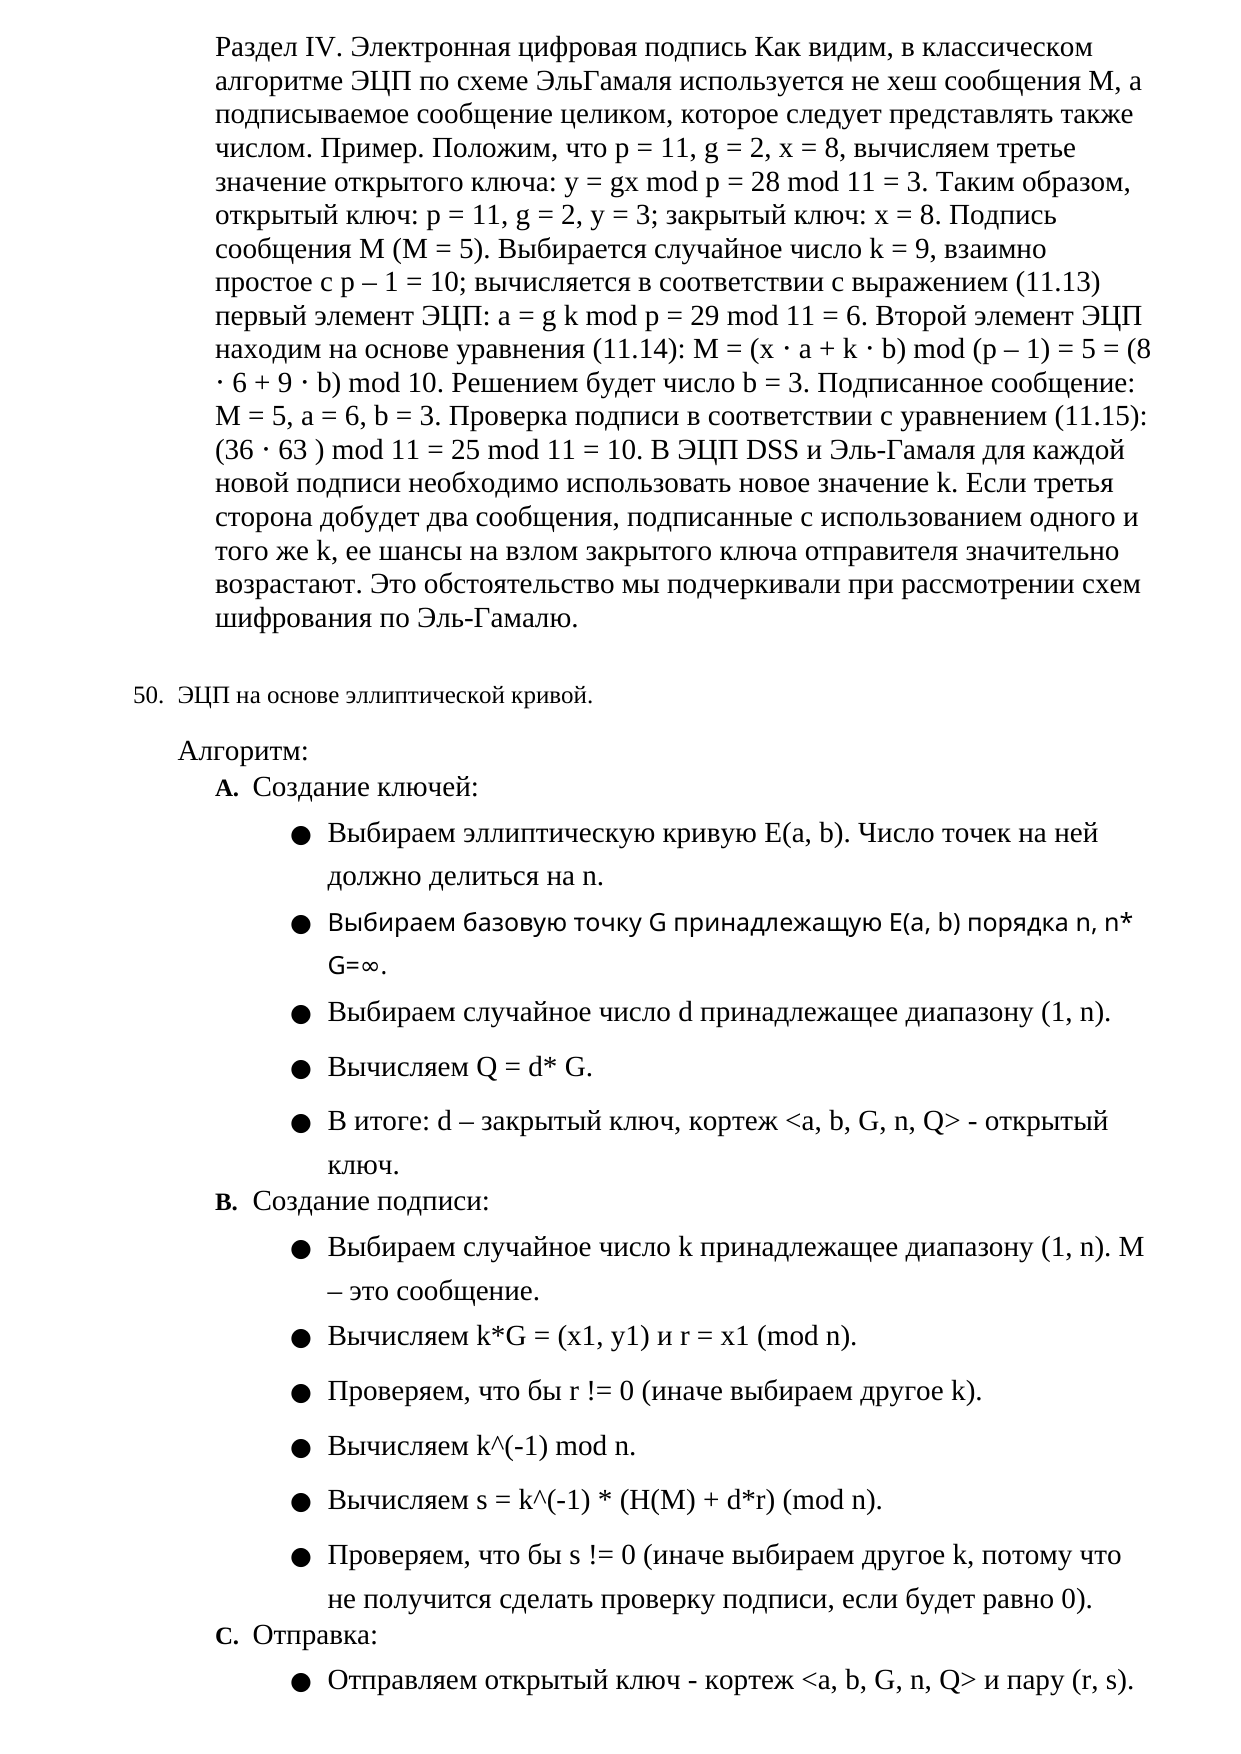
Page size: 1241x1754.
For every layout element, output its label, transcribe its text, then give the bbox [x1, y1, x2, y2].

list ЭЦП на основе эллиптической кривой. [133, 683, 1152, 708]
